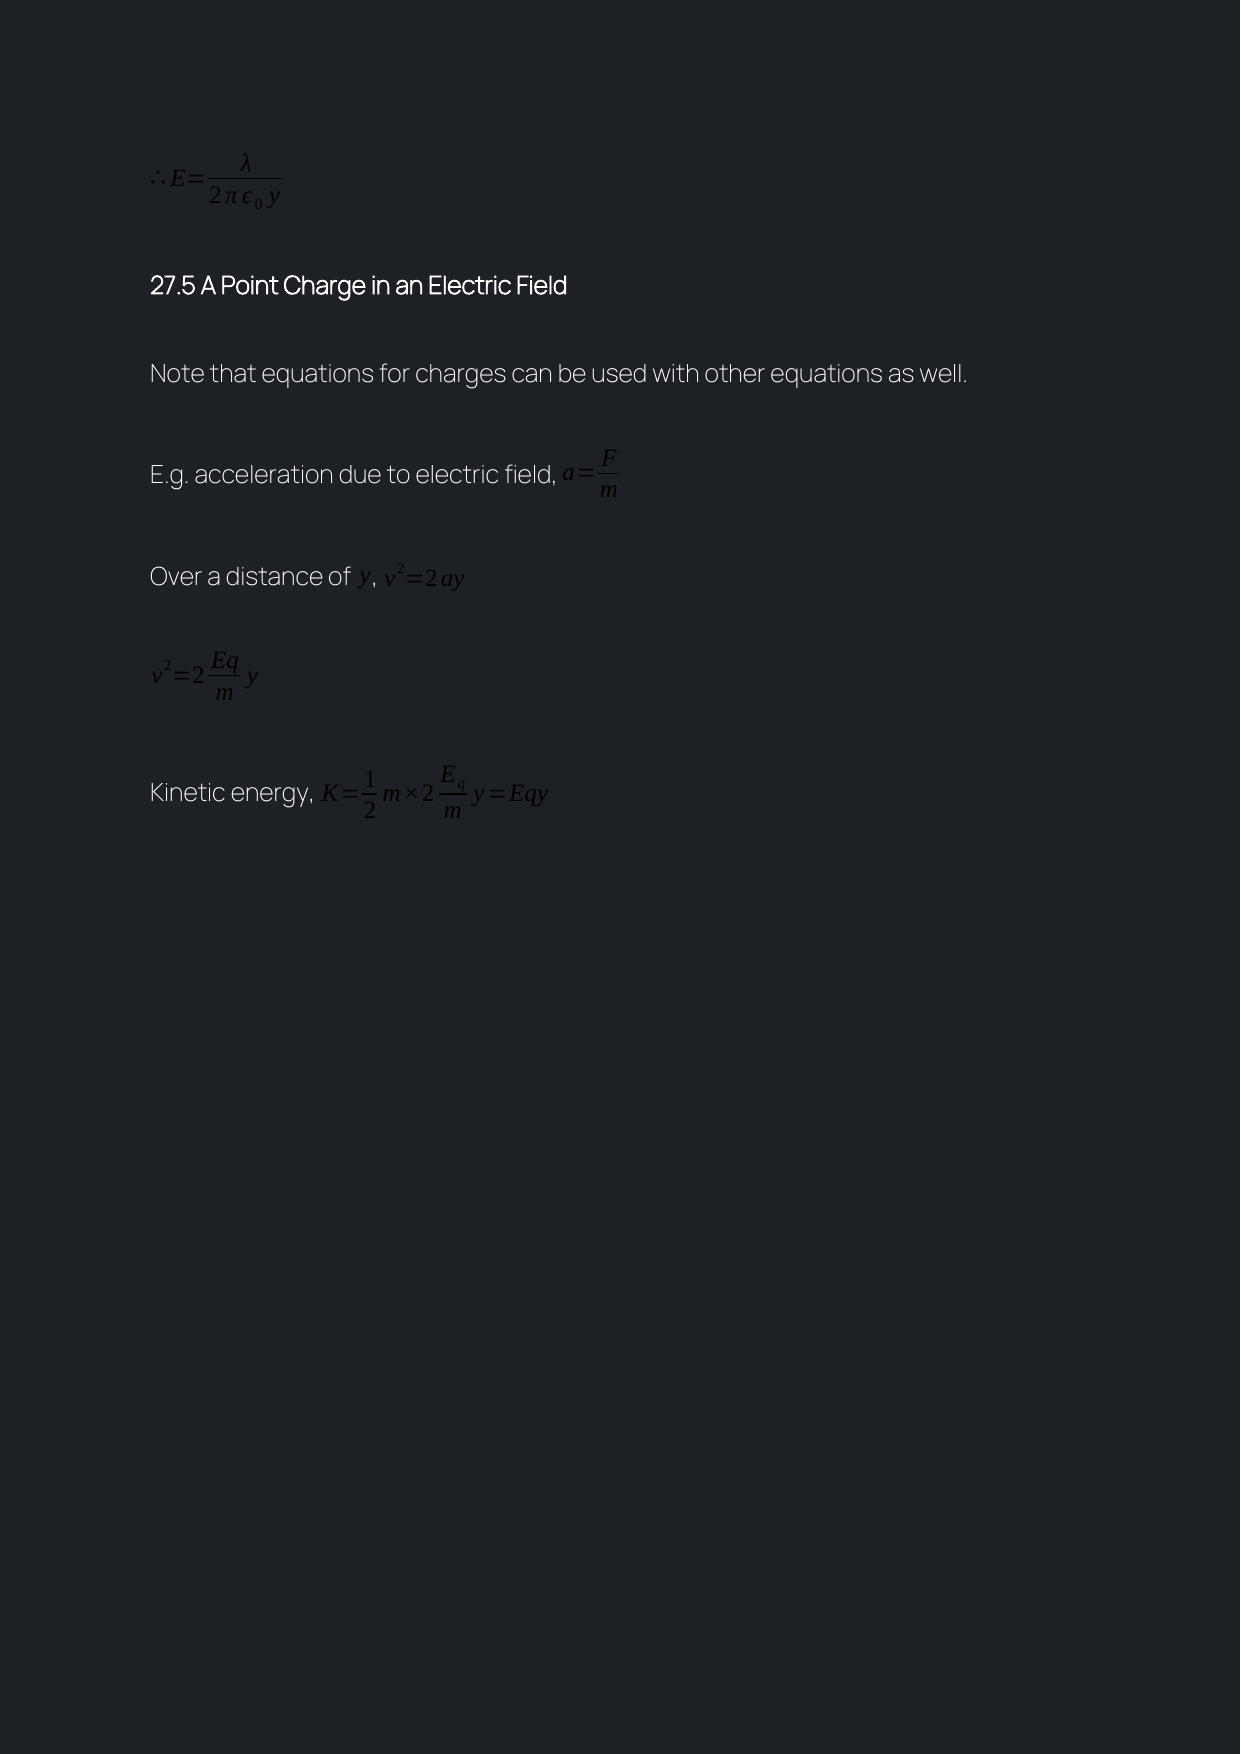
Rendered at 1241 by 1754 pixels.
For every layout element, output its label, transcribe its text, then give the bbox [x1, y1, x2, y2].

subtitle 27.5 A Point Charge in an Electric Field [150, 267, 1090, 301]
text E.g. acceleration due to electric field, [150, 445, 1090, 504]
text Kinetic energy, [150, 761, 1090, 823]
text Note that equations for charges can be used with other equations as well. [150, 356, 1090, 390]
text Over a distance of , [150, 558, 1090, 592]
